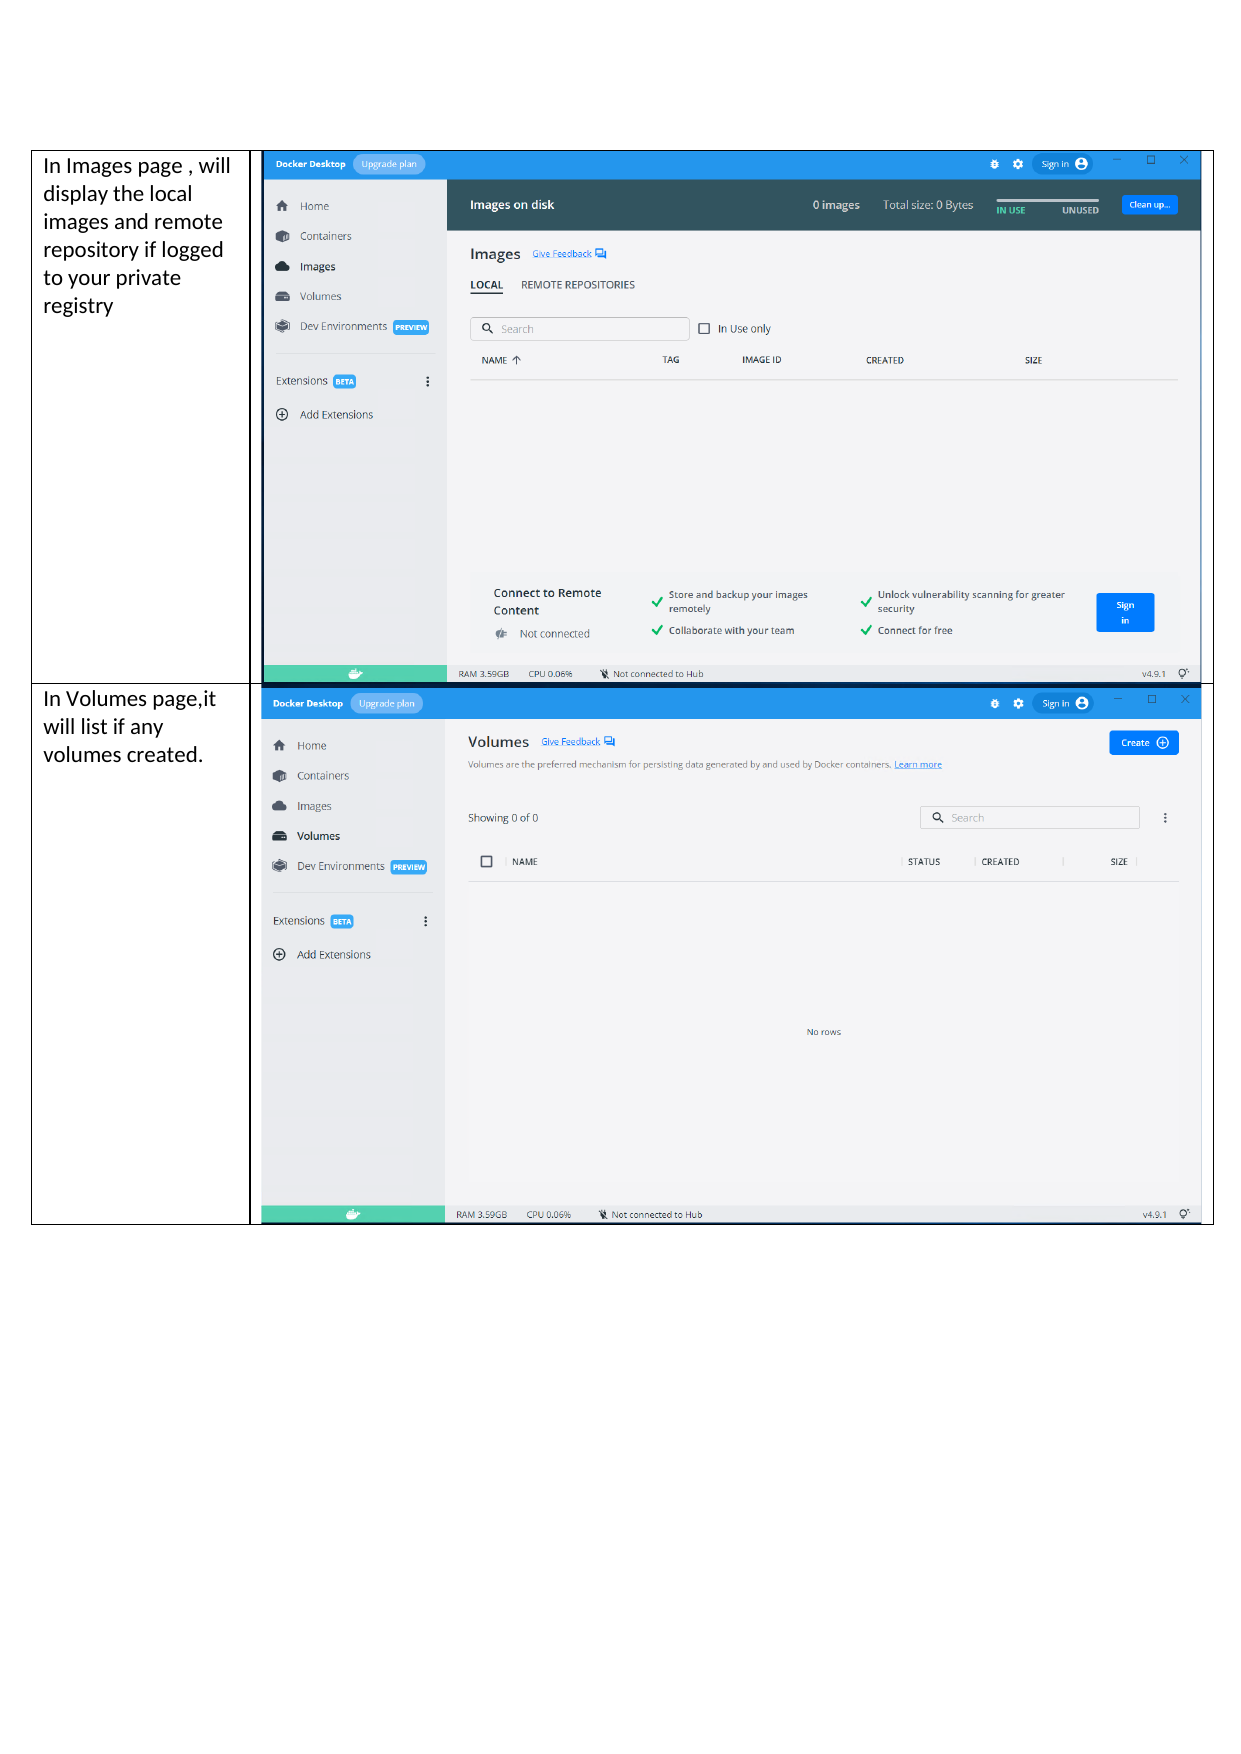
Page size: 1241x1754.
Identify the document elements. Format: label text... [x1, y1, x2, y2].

table_cell [1202, 684, 1213, 1224]
table_cell [251, 151, 261, 683]
table_cell [1202, 151, 1213, 683]
table_cell In Volumes page,it will list if any volumes created. [32, 684, 249, 1224]
picture [261, 151, 1202, 1224]
table_cell In Images page , will display the local images and remote repository if logged to your private registry [32, 151, 249, 683]
table_cell [251, 684, 261, 1224]
